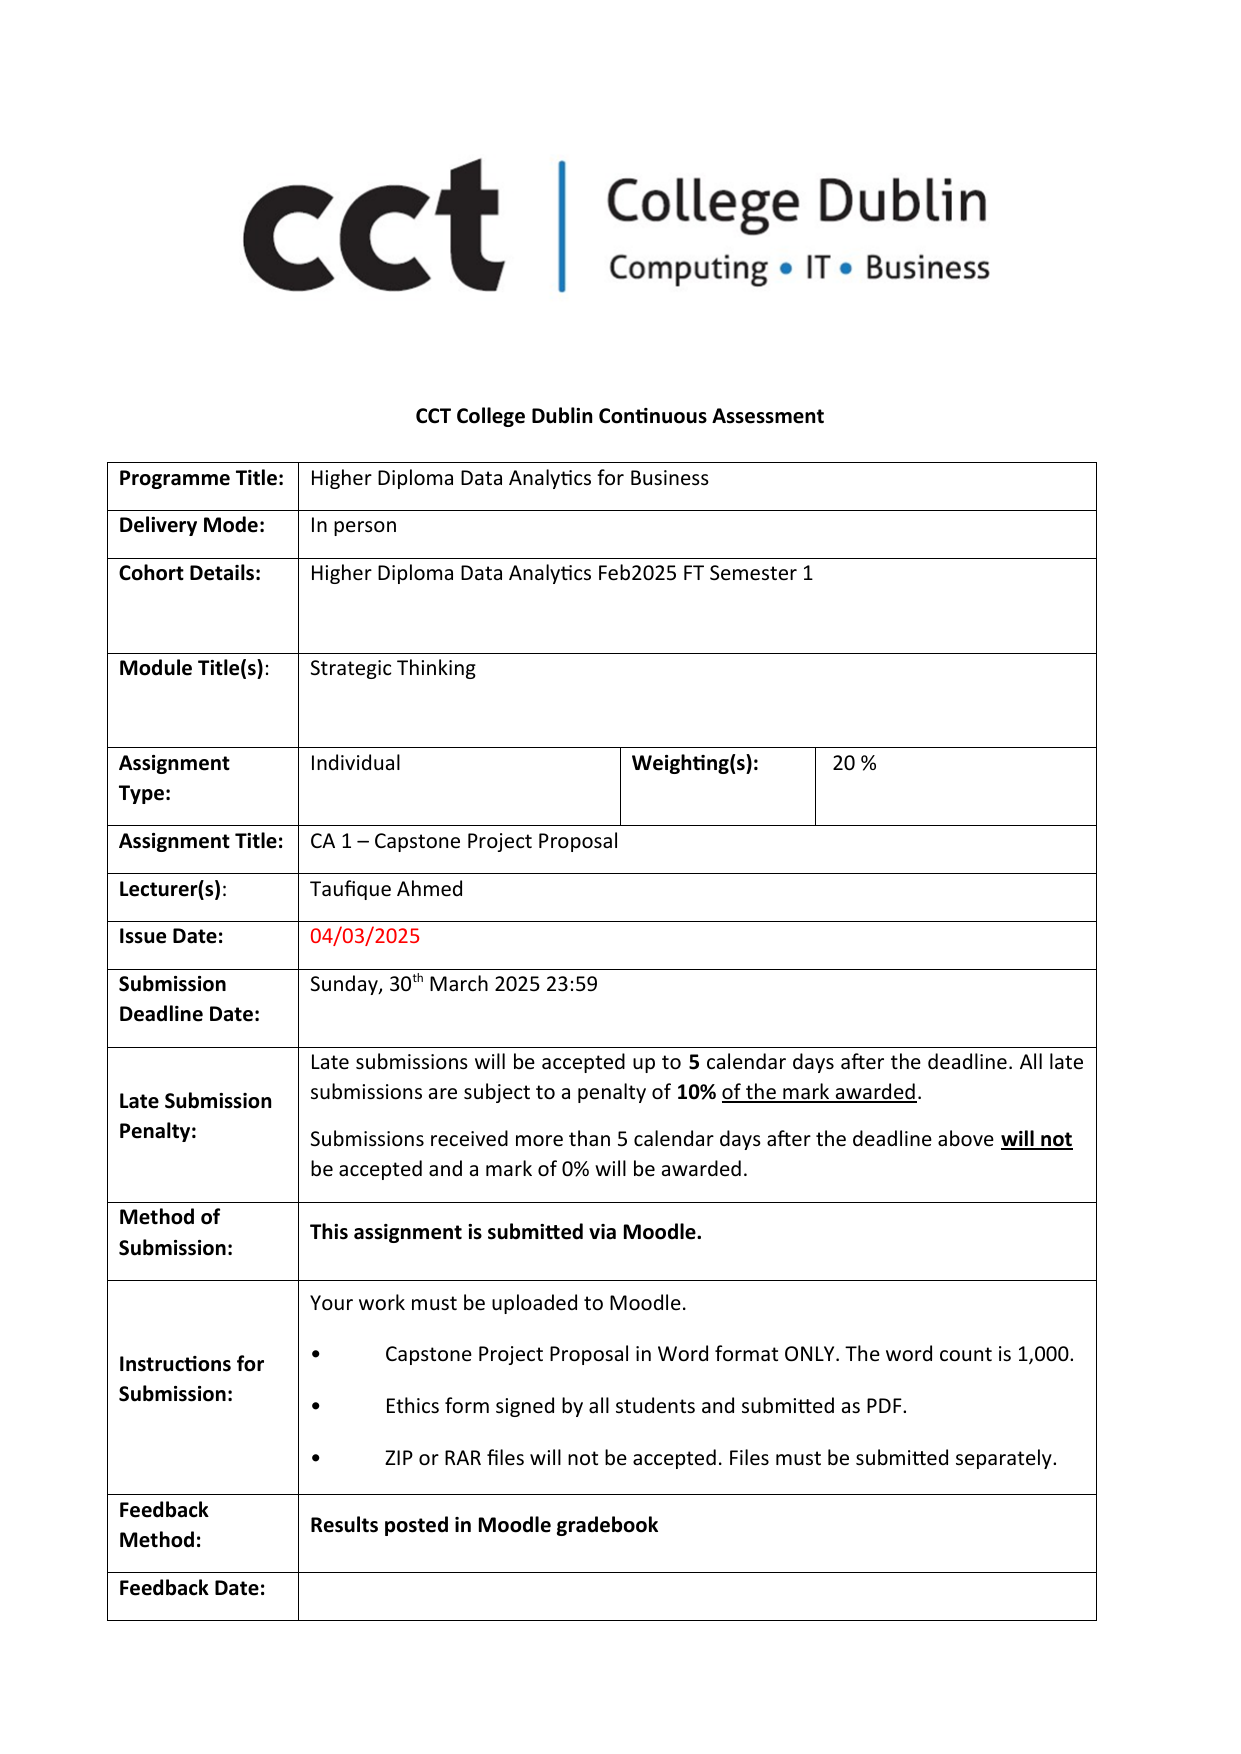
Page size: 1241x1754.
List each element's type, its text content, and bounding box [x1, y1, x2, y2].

text CCT College Dublin Continuous Assessment [118, 402, 1122, 430]
table_cell 20 % [816, 748, 1096, 825]
table_cell [299, 1573, 1096, 1620]
table_cell Module Title(s): [108, 654, 298, 747]
table_cell Assignment Type: [108, 748, 298, 825]
table_cell In person [299, 511, 1096, 558]
table_cell Instructions for Submission: [108, 1281, 298, 1494]
table_cell Late submissions will be accepted up to 5 calendar days after the deadline. All late submissions are subject to a penalty of 10% of the mark awarded. Submissions received more than 5 calendar days after the deadline above will not be accepted and a mark of 0% will be awarded. [299, 1048, 1096, 1202]
table_cell Issue Date: [108, 922, 298, 969]
table_cell Method of Submission: [108, 1203, 298, 1280]
table_cell Cohort Details: [108, 559, 298, 652]
table_cell Feedback Method: [108, 1495, 298, 1572]
table_cell Strategic Thinking [299, 654, 1096, 747]
table_cell Your work must be uploaded to Moodle. • Capstone Project Proposal in Word format ONLY. The word count is 1,000. • Ethics form signed by all students and submitted as PDF. • ZIP or RAR files will not be accepted. Files must be submitted separately. [299, 1281, 1096, 1494]
table_cell Taufique Ahmed [299, 874, 1096, 921]
table_cell Assignment Title: [108, 826, 298, 873]
table_cell Sunday, 30th March 2025 23:59 [299, 970, 1096, 1047]
table_cell 04/03/2025 [299, 922, 1096, 969]
table_cell This assignment is submitted via Moodle. [299, 1203, 1096, 1280]
table_cell Higher Diploma Data Analytics Feb2025 FT Semester 1 [299, 559, 1096, 652]
table_cell Individual [299, 748, 620, 825]
table_cell Lecturer(s): [108, 874, 298, 921]
table_cell Late Submission Penalty: [108, 1048, 298, 1202]
table_header Higher Diploma Data Analytics for Business [299, 463, 1096, 510]
table_cell Delivery Mode: [108, 511, 298, 558]
table_cell Weighting(s): [621, 748, 815, 825]
table_cell CA 1 – Capstone Project Proposal [299, 826, 1096, 873]
table_cell Submission Deadline Date: [108, 970, 298, 1047]
picture [239, 118, 1002, 340]
table_header Programme Title: [108, 463, 298, 510]
table_cell Results posted in Moodle gradebook [299, 1495, 1096, 1572]
table_cell Feedback Date: [108, 1573, 298, 1620]
